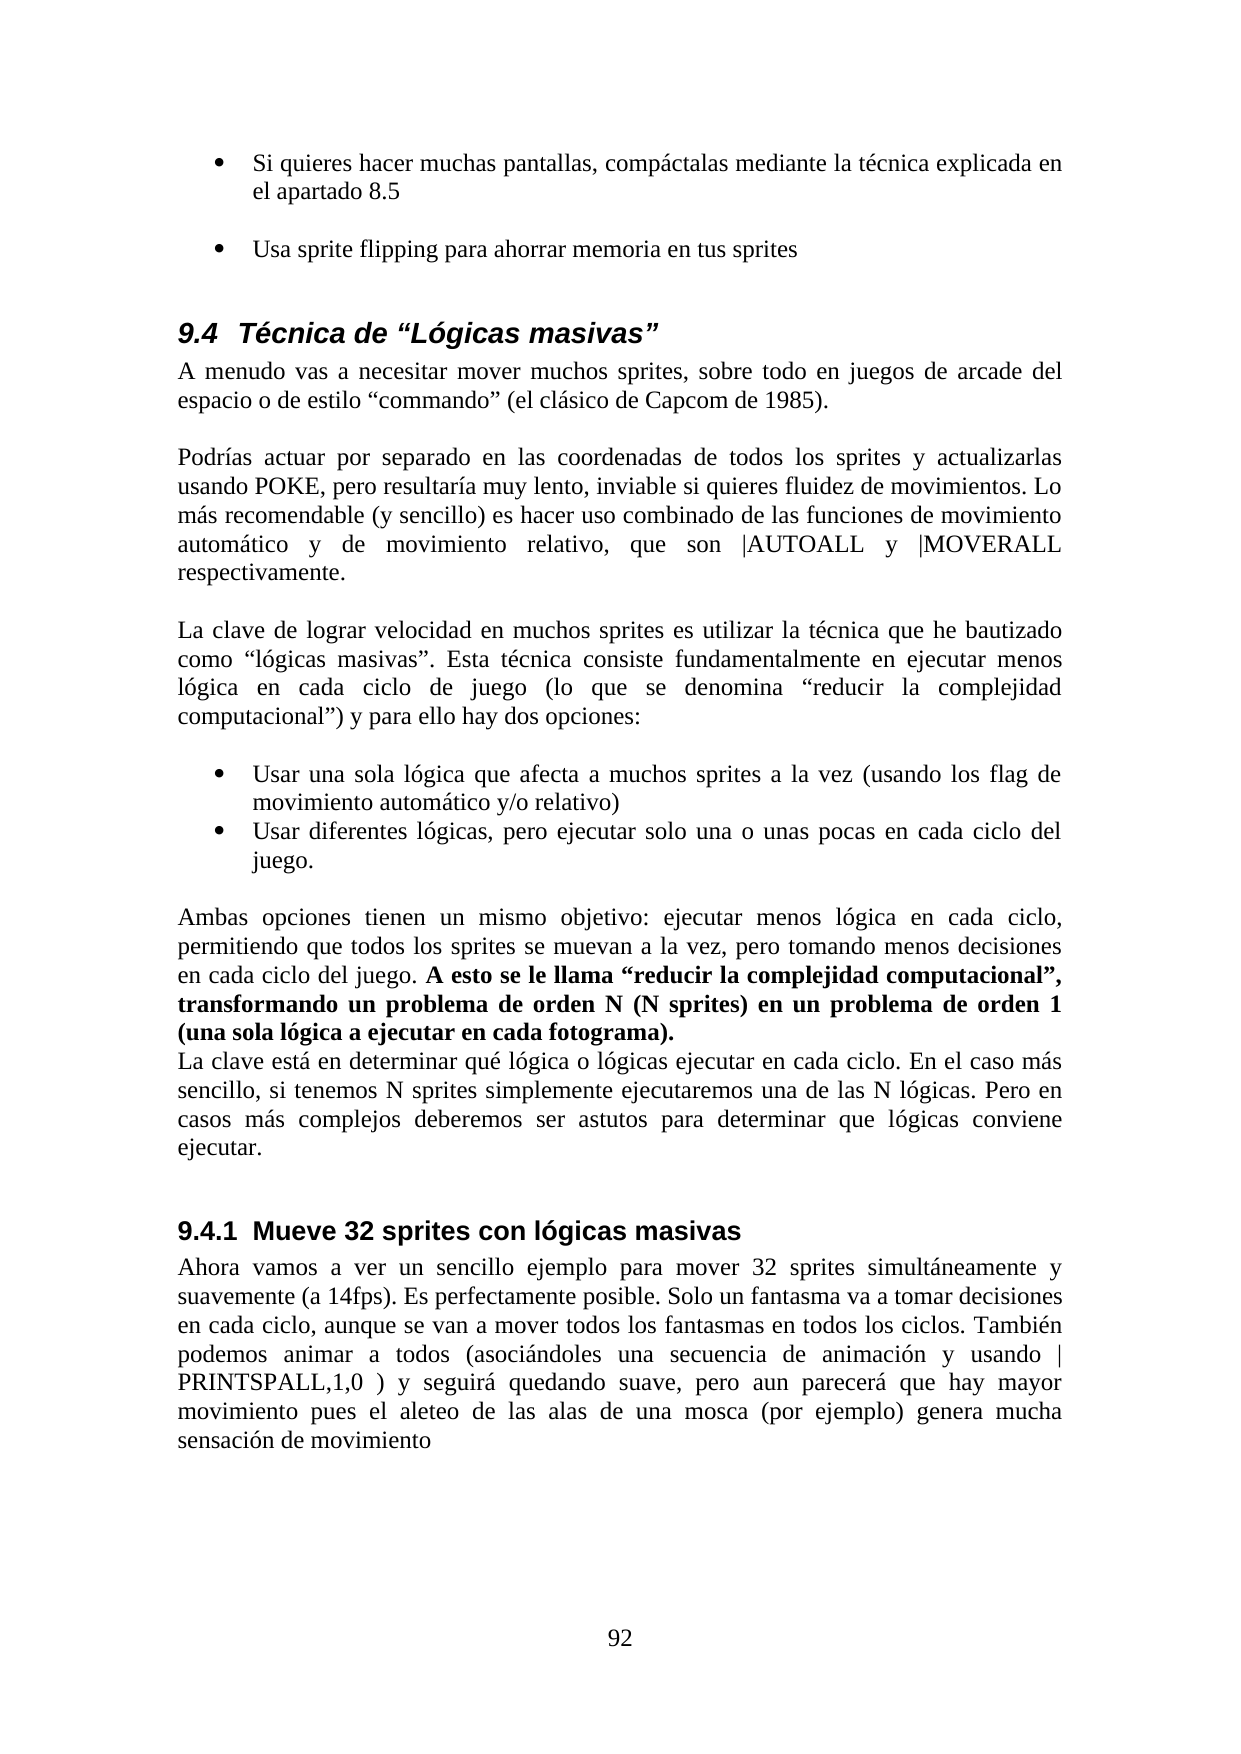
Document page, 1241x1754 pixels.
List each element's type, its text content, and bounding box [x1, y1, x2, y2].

text A menudo vas a necesitar mover muchos sprites, sobre todo en juegos de arcade del espacio o de estilo “commando” (el clásico de Capcom de 1985). [177, 356, 1063, 414]
list Usa sprite flipping para ahorrar memoria en tus sprites [215, 234, 1063, 263]
text La clave está en determinar qué lógica o lógicas ejecutar en cada ciclo. En el caso más sencillo, si tenemos N sprites simplemente ejecutaremos una de las N lógicas. Pero en casos más complejos deberemos ser astutos para determinar que lógicas conviene ejecutar. [177, 1046, 1063, 1161]
text La clave de lograr velocidad en muchos sprites es utilizar la técnica que he bautizado como “lógicas masivas”. Esta técnica consiste fundamentalmente en ejecutar menos lógica en cada ciclo de juego (lo que se denomina “reducir la complejidad computacional”) y para ello hay dos opciones: [177, 615, 1063, 730]
subtitle Técnica de “Lógicas masivas” [177, 316, 1063, 350]
subtitle Mueve 32 sprites con lógicas masivas [177, 1215, 1063, 1246]
list Usar diferentes lógicas, pero ejecutar solo una o unas pocas en cada ciclo del juego. [215, 816, 1063, 874]
list Si quieres hacer muchas pantallas, compáctalas mediante la técnica explicada en el apartado 8.5 [215, 148, 1063, 205]
text Podrías actuar por separado en las coordenadas de todos los sprites y actualizarlas usando POKE, pero resultaría muy lento, inviable si quieres fluidez de movimientos. Lo más recomendable (y sencillo) es hacer uso combinado de las funciones de movimiento automático y de movimiento relativo, que son |AUTOALL y |MOVERALL respectivamente. [177, 442, 1063, 586]
text Ambas opciones tienen un mismo objetivo: ejecutar menos lógica en cada ciclo, permitiendo que todos los sprites se muevan a la vez, pero tomando menos decisiones en cada ciclo del juego. A esto se le llama “reducir la complejidad computacional”, transformando un problema de orden N (N sprites) en un problema de orden 1 (una sola lógica a ejecutar en cada fotograma). [177, 902, 1063, 1046]
text Ahora vamos a ver un sencillo ejemplo para mover 32 sprites simultáneamente y suavemente (a 14fps). Es perfectamente posible. Solo un fantasma va a tomar decisiones en cada ciclo, aunque se van a mover todos los fantasmas en todos los ciclos. También podemos animar a todos (asociándoles una secuencia de animación y usando |PRINTSPALL,1,0 ) y seguirá quedando suave, pero aun parecerá que hay mayor movimiento pues el aleteo de las alas de una mosca (por ejemplo) genera mucha sensación de movimiento [177, 1252, 1063, 1454]
list Usar una sola lógica que afecta a muchos sprites a la vez (usando los flag de movimiento automático y/o relativo) [215, 759, 1063, 816]
